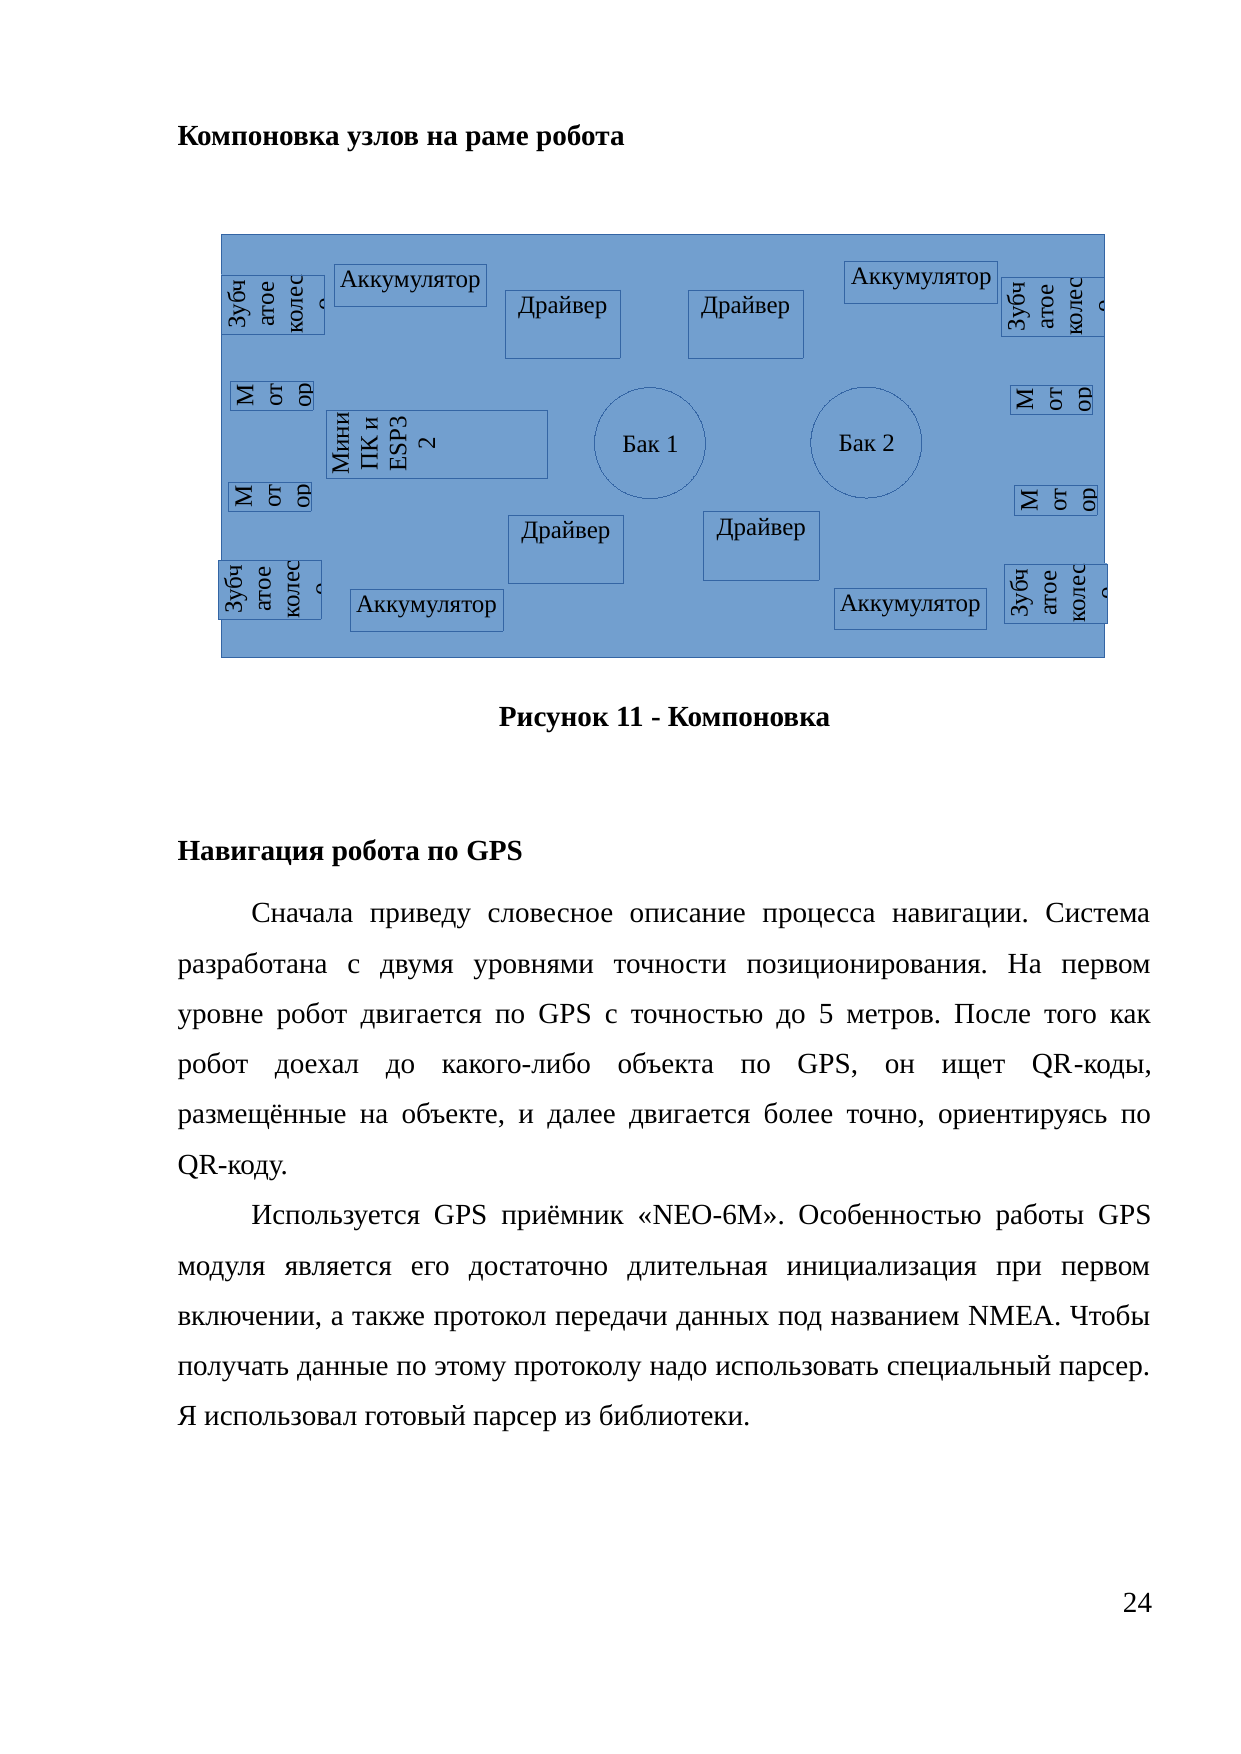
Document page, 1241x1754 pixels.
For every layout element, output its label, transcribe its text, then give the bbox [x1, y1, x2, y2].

subtitle Компоновка узлов на раме робота [177, 118, 1152, 152]
text Используется GPS приёмник «NEO-6M». Особенностью работы GPS модуля является его достаточно длительная инициализация при первом включении, а также протокол передачи данных под названием NMEA. Чтобы получать данные по этому протоколу надо использовать специальный парсер. Я использовал готовый парсер из библиотеки. [177, 1197, 1152, 1432]
subtitle Навигация робота по GPS [177, 833, 1152, 866]
subtitle Рисунок 11 - Компоновка [177, 699, 1152, 732]
text Сначала приведу словесное описание процесса навигации. Система разработана с двумя уровнями точности позиционирования. На первом уровне робот двигается по GPS с точностью до 5 метров. После того как робот доехал до какого-либо объекта по GPS, он ищет QR-коды, размещённые на объекте, и далее двигается более точно, ориентируясь по QR-коду. [177, 895, 1152, 1181]
